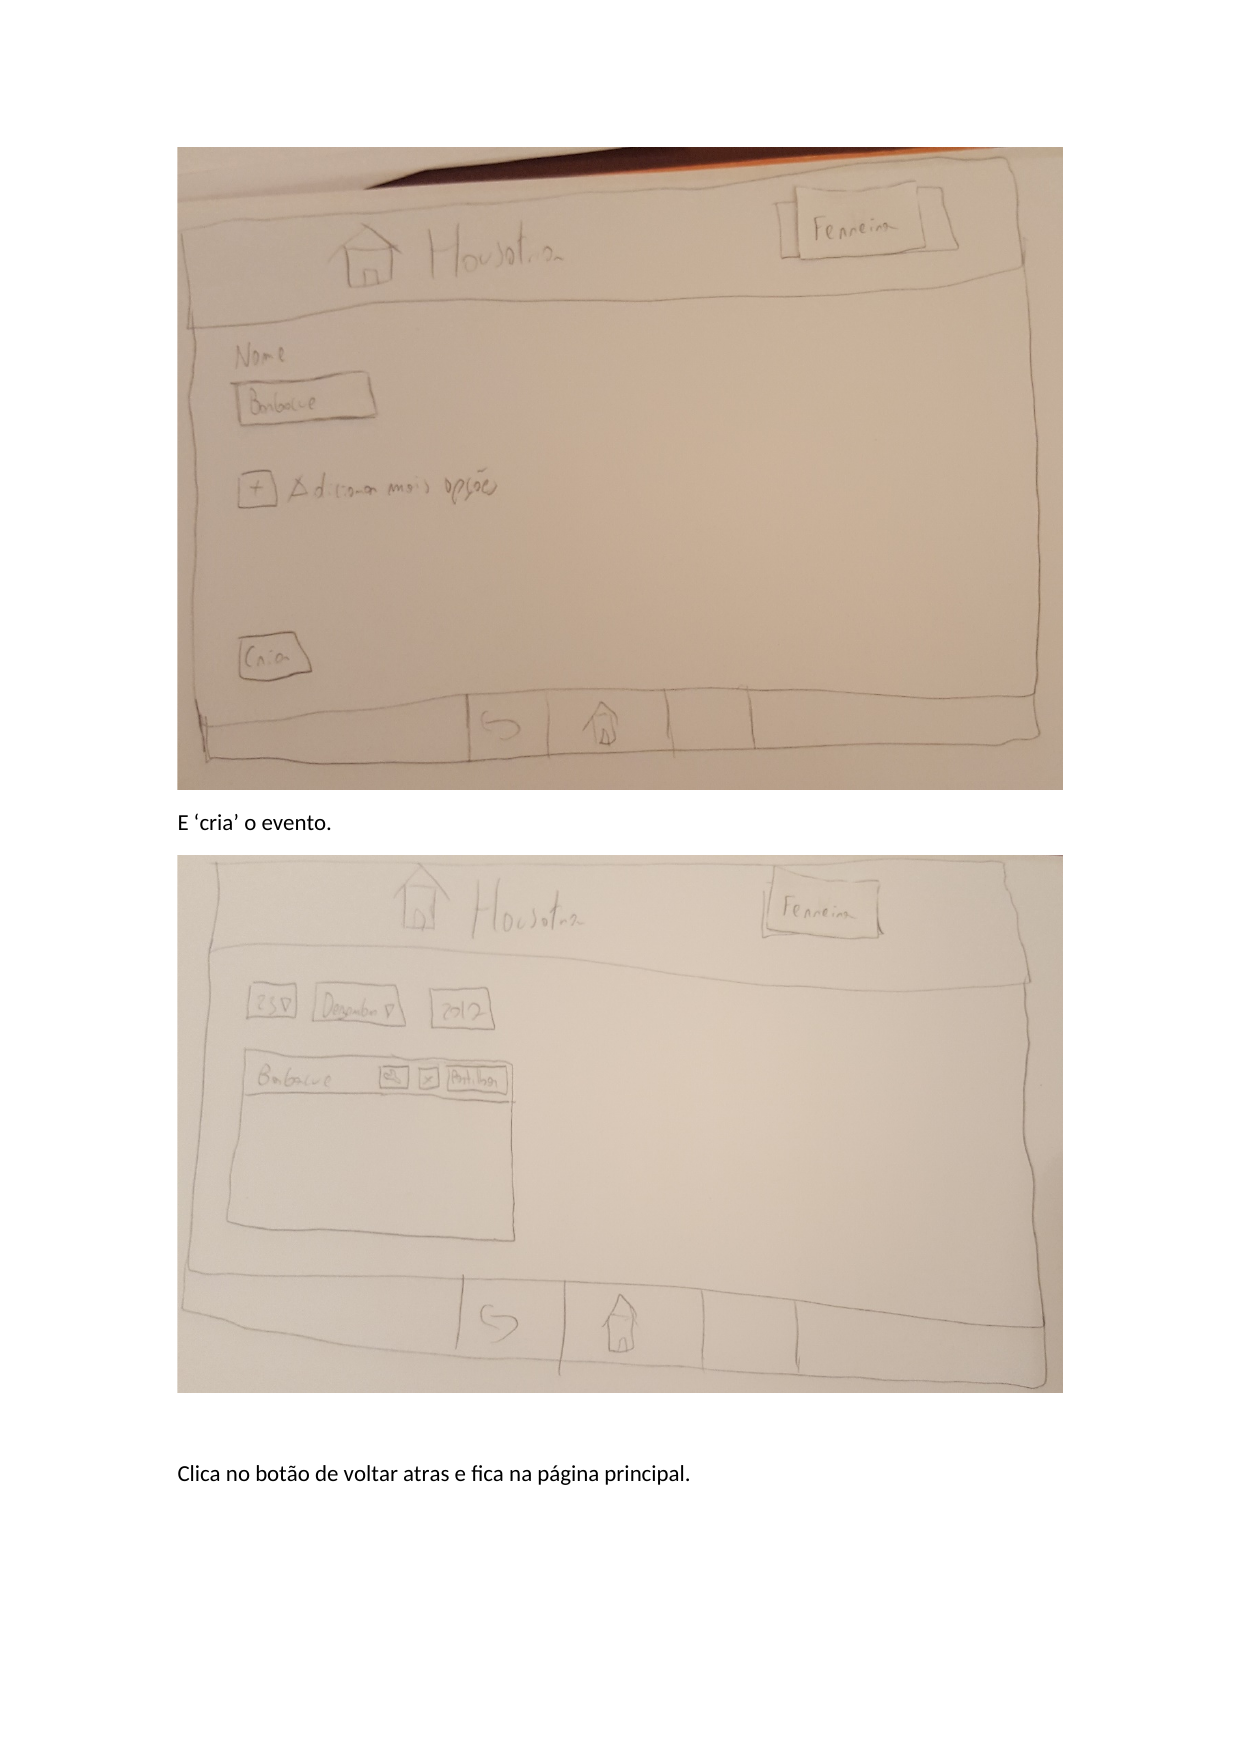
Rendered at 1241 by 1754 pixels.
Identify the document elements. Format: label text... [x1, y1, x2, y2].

picture [177, 147, 1063, 790]
text Clica no botão de voltar atras e fica na página principal. [177, 1459, 1063, 1487]
picture [177, 855, 1063, 1393]
text E ‘cria’ o evento. [177, 808, 1063, 836]
